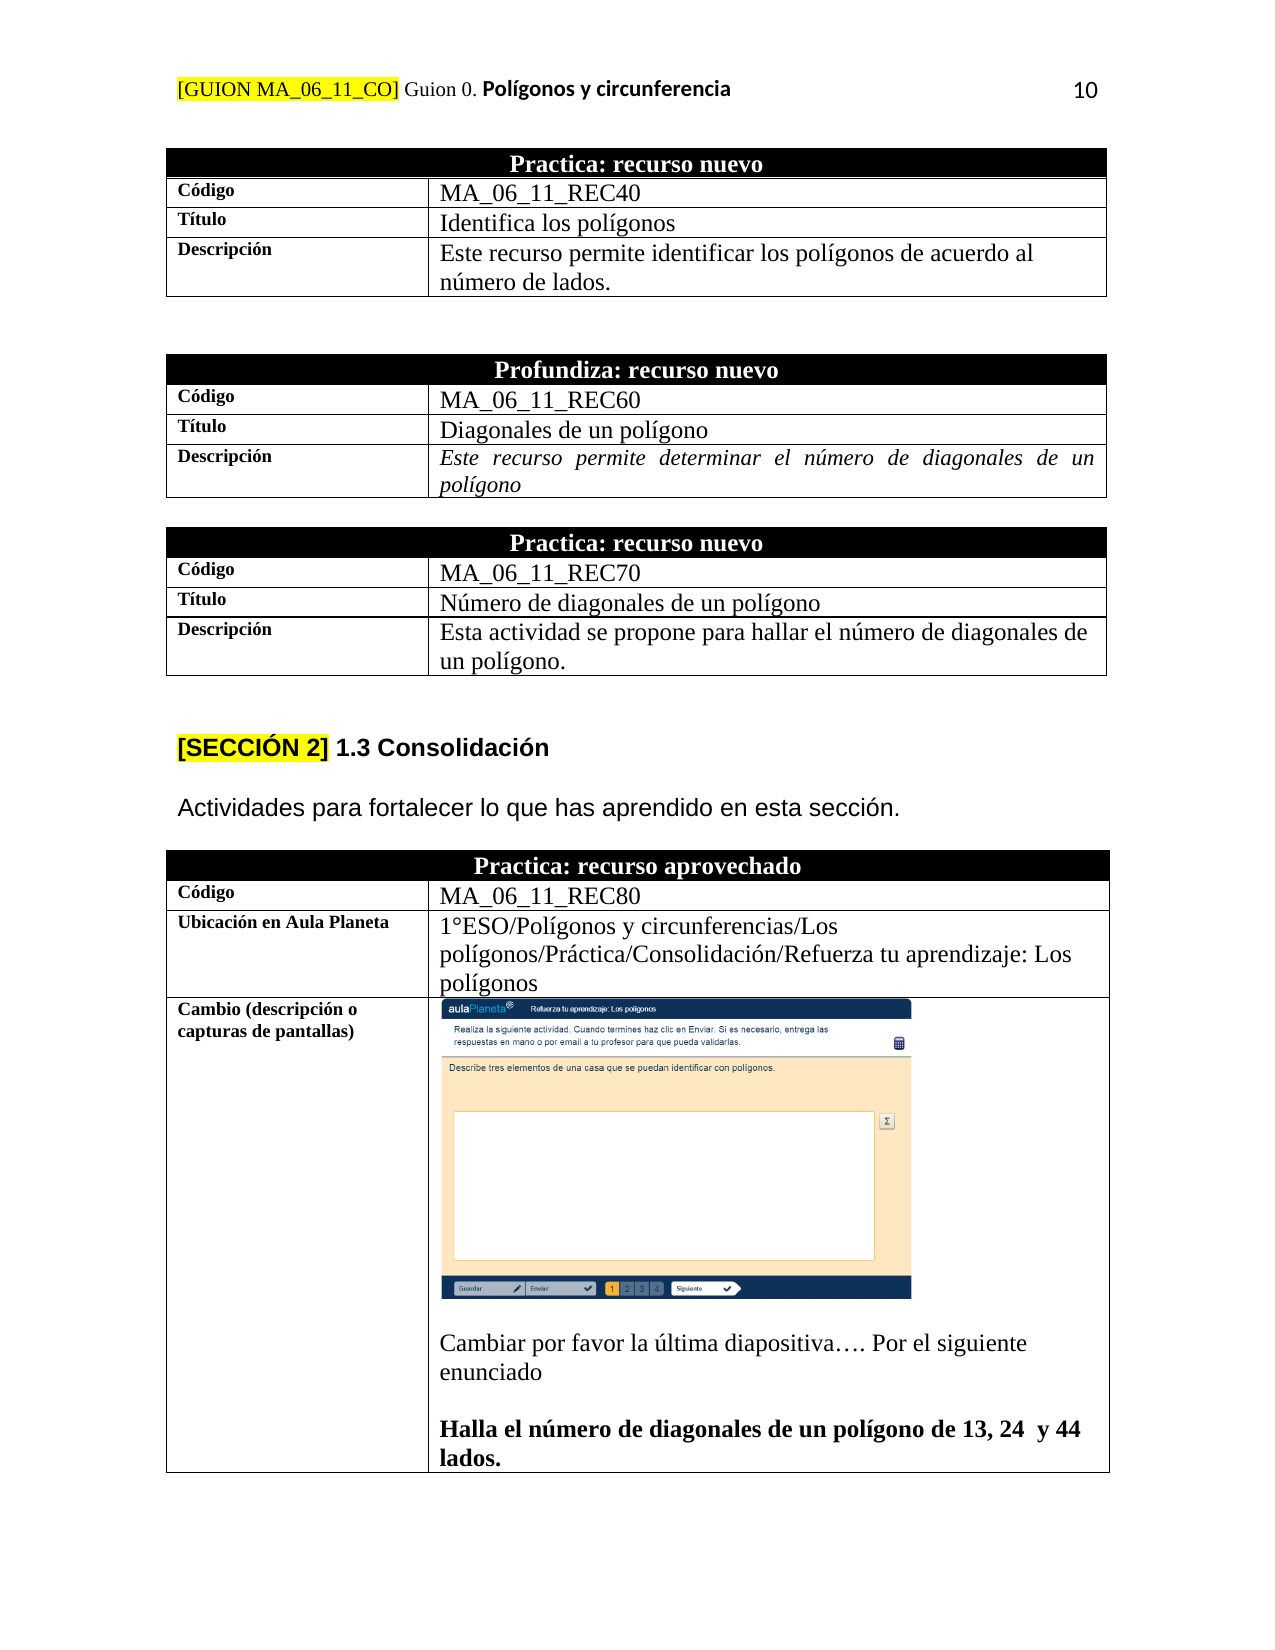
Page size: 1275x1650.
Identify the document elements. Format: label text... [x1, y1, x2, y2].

table_cell Código [167, 881, 428, 910]
table_cell MA_06_11_REC80 [429, 881, 1109, 910]
table_cell Código [167, 179, 428, 207]
table_cell Descripción [167, 238, 428, 296]
text [SECCIÓN 2] 1.3 Consolidación [177, 733, 1098, 762]
table_cell Título [167, 208, 428, 237]
table_cell MA_06_11_REC60 [429, 385, 1106, 414]
table_cell Este recurso permite determinar el número de diagonales de un polígono [429, 445, 1106, 497]
text Actividades para fortalecer lo que has aprendido en esta sección. [177, 762, 1098, 821]
table_cell Identifica los polígonos [429, 208, 1106, 237]
table_cell Descripción [167, 445, 428, 497]
table_cell Practica: recurso nuevo [167, 149, 1106, 177]
table_cell 1°ESO/Polígonos y circunferencias/Los polígonos/Práctica/Consolidación/Refuerza tu aprendizaje: Los polígonos [429, 911, 1109, 997]
table_cell Código [167, 558, 428, 587]
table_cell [429, 998, 1109, 1472]
table_header Profundiza: recurso nuevo [167, 355, 1106, 384]
table_cell MA_06_11_REC70 [429, 558, 1106, 587]
table_cell Título [167, 588, 428, 616]
table_cell Ubicación en Aula Planeta [167, 911, 428, 997]
table_cell MA_06_11_REC40 [429, 179, 1106, 207]
picture [439, 998, 913, 1299]
table_cell Esta actividad se propone para hallar el número de diagonales de un polígono. [429, 618, 1106, 675]
table_cell Título [167, 415, 428, 443]
table_header Practica: recurso nuevo [167, 528, 1106, 557]
table_cell Diagonales de un polígono [429, 415, 1106, 443]
table_cell Código [167, 385, 428, 414]
table_header Practica: recurso aprovechado [167, 851, 1109, 880]
table_cell Este recurso permite identificar los polígonos de acuerdo al número de lados. [429, 238, 1106, 296]
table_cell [167, 998, 428, 1472]
table_cell Número de diagonales de un polígono [429, 588, 1106, 616]
table_cell Descripción [167, 618, 428, 675]
